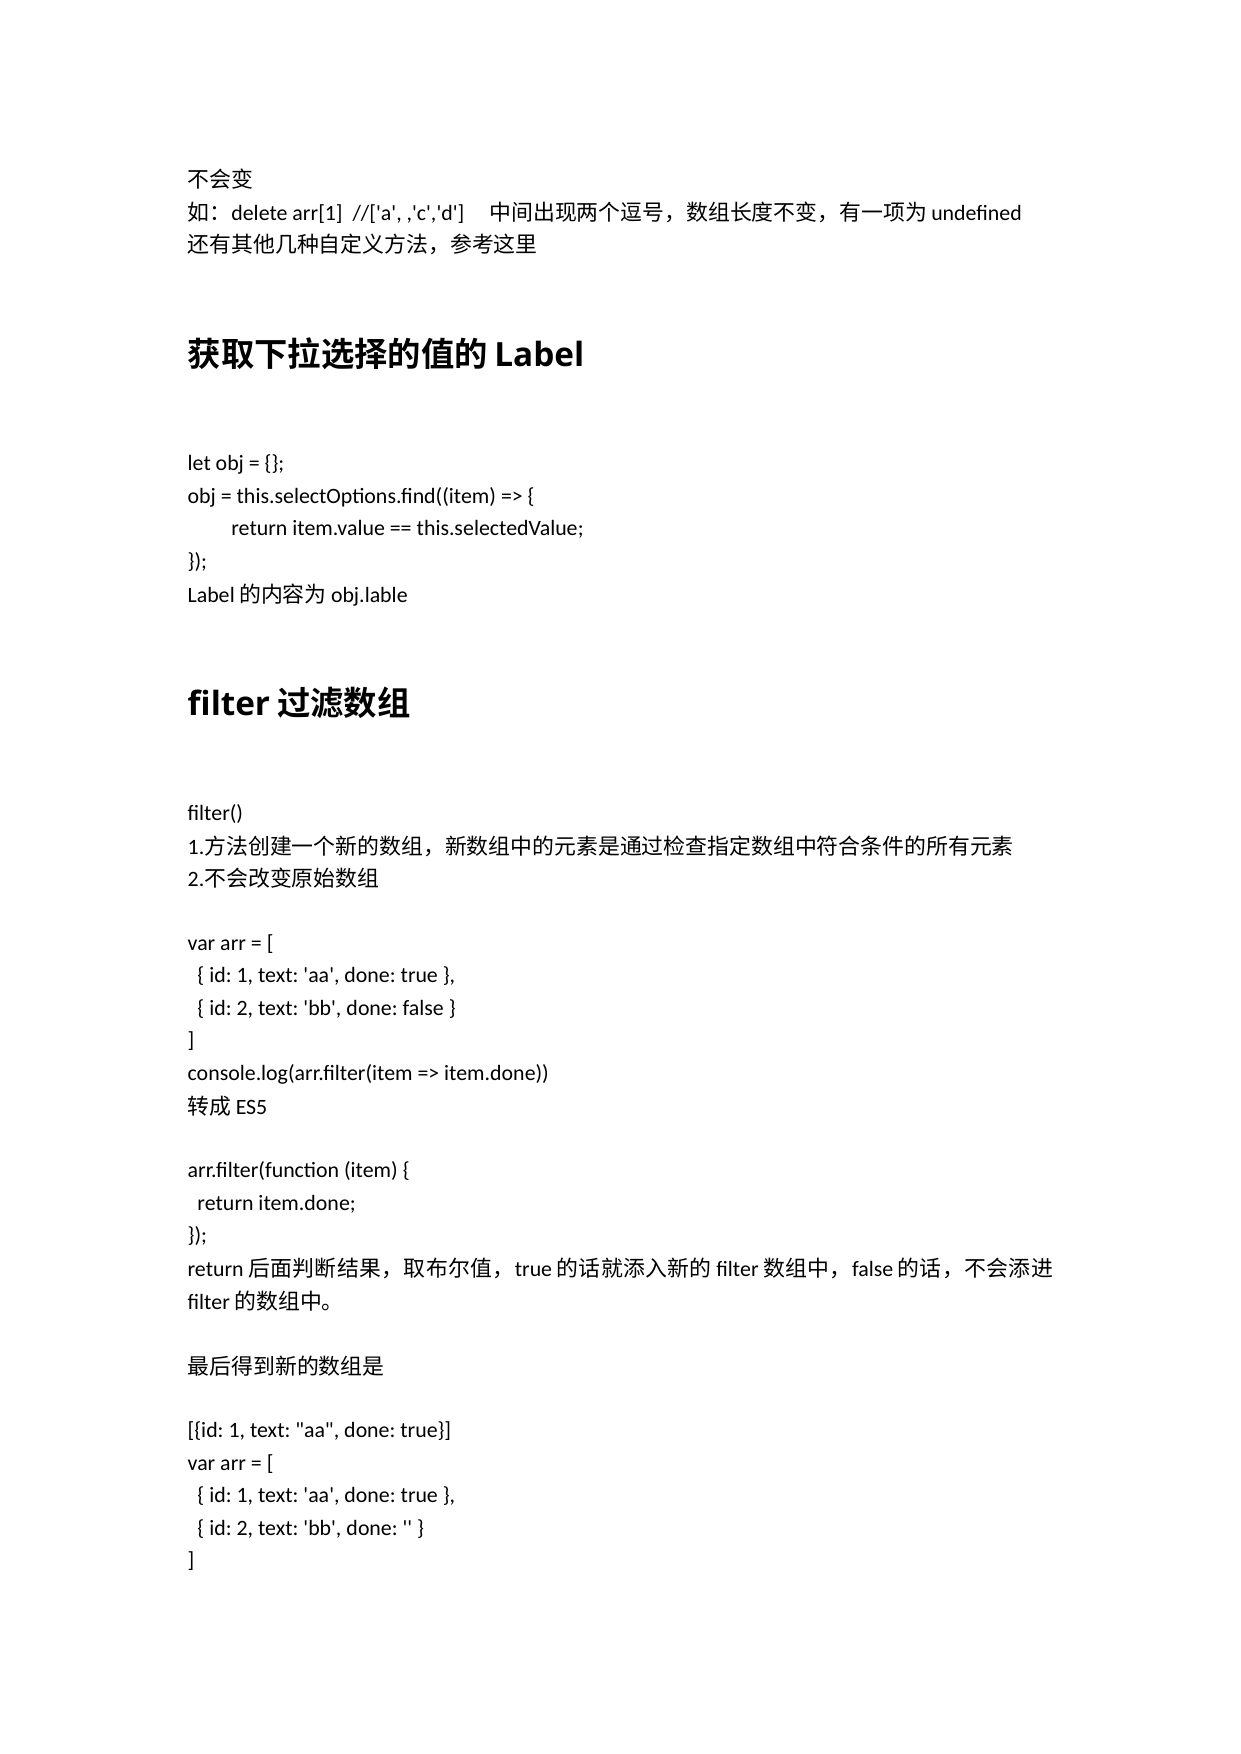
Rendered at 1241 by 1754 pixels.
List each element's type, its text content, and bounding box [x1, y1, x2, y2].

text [187, 162, 1053, 194]
text 2.不会改变原始数组 [187, 861, 1053, 893]
text return后面判断结果，取布尔值，true的话就添入新的filter数组中，false的话，不会添进filter的数组中。 [187, 1251, 1053, 1316]
text var arr = [ [187, 926, 1053, 958]
text Label的内容为obj.lable [187, 576, 1053, 609]
text 最后得到新的数组是 [187, 1348, 1053, 1381]
text 转成ES5 [187, 1088, 1053, 1121]
text 还有其他几种自定义方法，参考这里 [187, 227, 1053, 259]
text { id: 2, text: 'bb', done: '' } [187, 1511, 1053, 1543]
text [{id: 1, text: "aa", done: true}] [187, 1413, 1053, 1446]
text }); [187, 1218, 1053, 1251]
text return item.value == this.selectedValue; [187, 511, 1053, 544]
text var arr = [ [187, 1446, 1053, 1478]
text }); [187, 544, 1053, 576]
text return item.done; [187, 1186, 1053, 1218]
text { id: 2, text: 'bb', done: false } [187, 991, 1053, 1023]
text arr.filter(function (item) { [187, 1153, 1053, 1186]
text filter() [187, 796, 1053, 828]
text ] [187, 1543, 1053, 1576]
subtitle 获取下拉选择的值的Label [187, 319, 1053, 384]
text let obj = {}; [187, 446, 1053, 479]
subtitle filter过滤数组 [187, 668, 1053, 733]
text { id: 1, text: 'aa', done: true }, [187, 958, 1053, 991]
text ] [187, 1023, 1053, 1056]
text obj = this.selectOptions.find((item) => { [187, 479, 1053, 511]
text 如：delete arr[1] //['a', ,'c','d'] 中间出现两个逗号，数组长度不变，有一项为undefined [187, 194, 1053, 227]
text { id: 1, text: 'aa', done: true }, [187, 1478, 1053, 1511]
text 1.方法创建一个新的数组，新数组中的元素是通过检查指定数组中符合条件的所有元素 [187, 828, 1053, 861]
text console.log(arr.filter(item => item.done)) [187, 1056, 1053, 1088]
